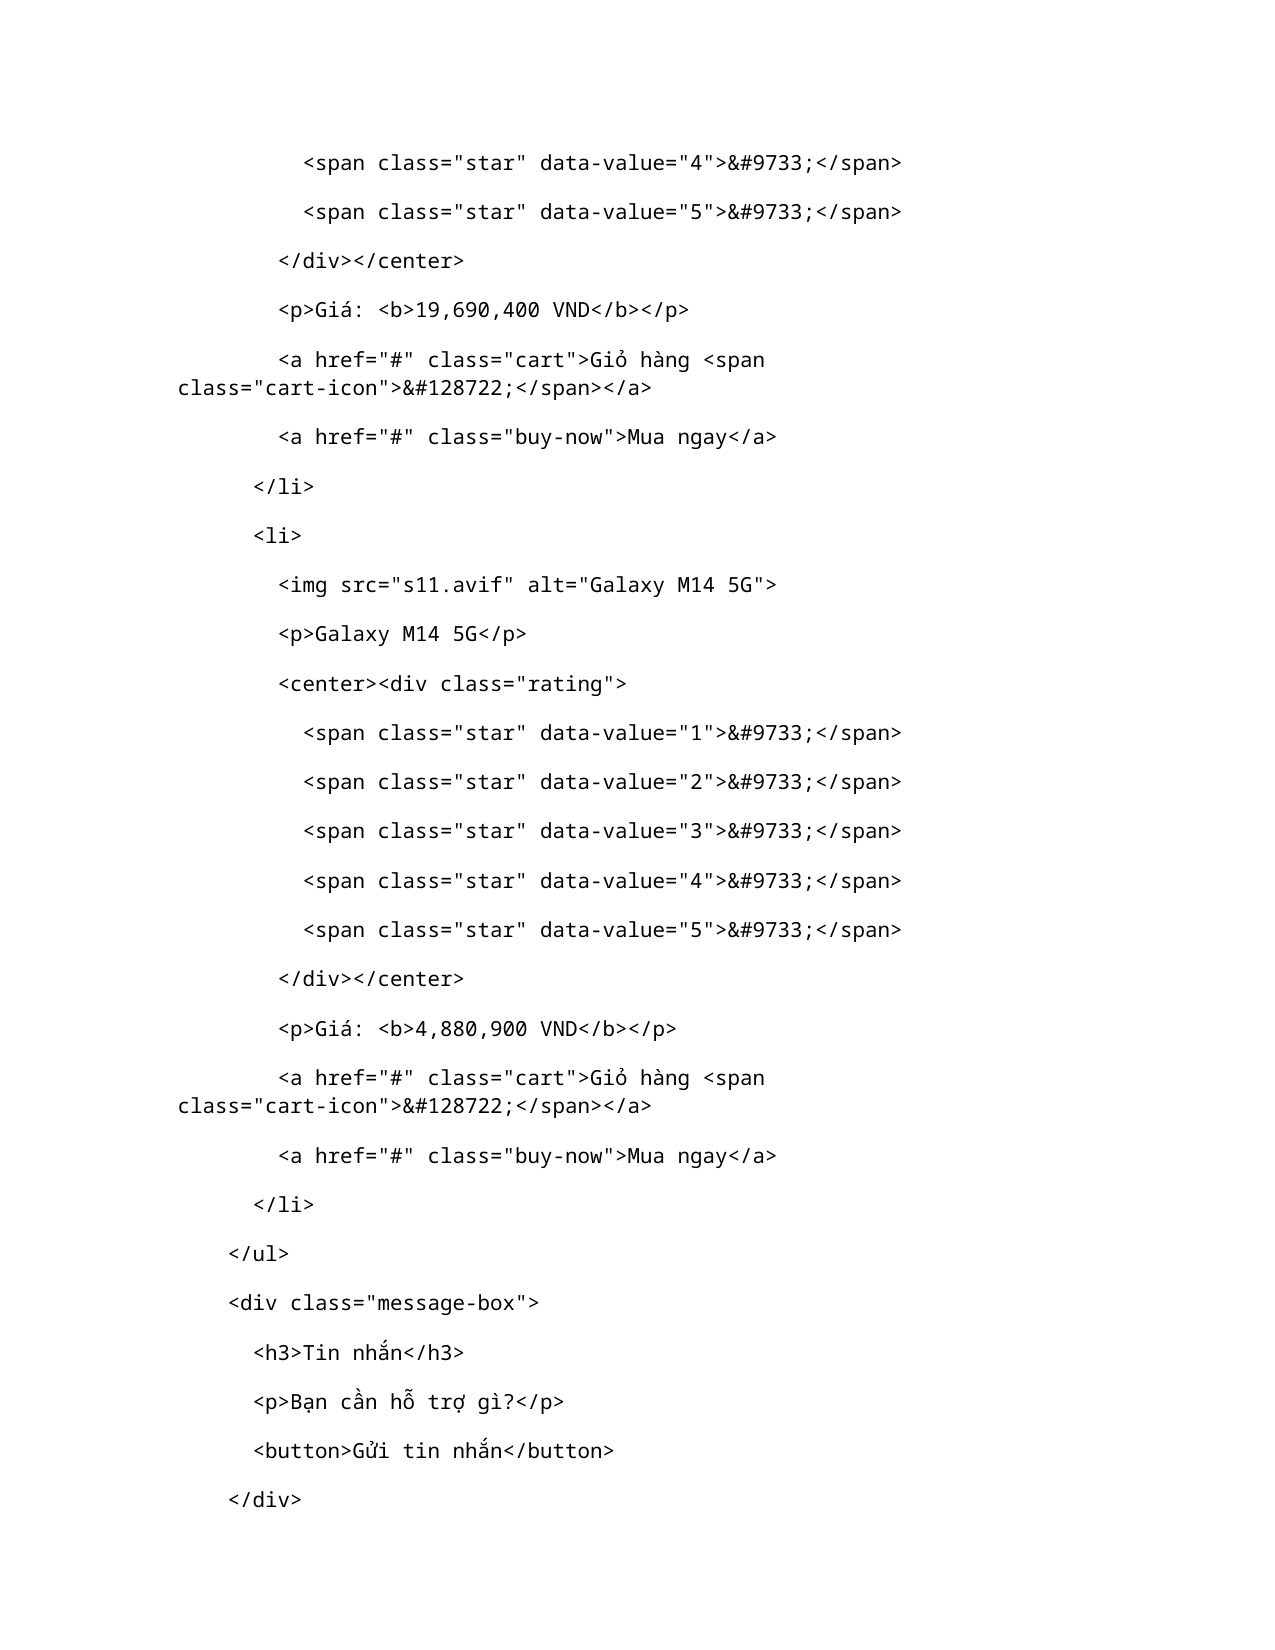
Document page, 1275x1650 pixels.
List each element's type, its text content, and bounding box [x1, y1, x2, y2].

text <li> [177, 521, 1186, 549]
text <center><div class="rating"> [177, 669, 1186, 697]
text <span class="star" data-value="3">&#9733;</span> [177, 817, 1186, 845]
text <p>Galaxy M14 5G</p> [177, 619, 1186, 648]
text <img src="s11.avif" alt="Galaxy M14 5G"> [177, 570, 1186, 599]
text <span class="star" data-value="2">&#9733;</span> [177, 767, 1186, 796]
text <span class="star" data-value="5">&#9733;</span> [177, 197, 1186, 225]
text <h3>Tin nhắn</h3> [177, 1338, 1186, 1366]
text </li> [177, 472, 1186, 500]
text </ul> [177, 1239, 1186, 1268]
text <p>Giá: <b>19,690,400 VND</b></p> [177, 296, 1186, 324]
text <a href="#" class="buy-now">Mua ngay</a> [177, 422, 1186, 451]
text <p>Giá: <b>4,880,900 VND</b></p> [177, 1014, 1186, 1042]
text <a href="#" class="buy-now">Mua ngay</a> [177, 1141, 1186, 1169]
text <a href="#" class="cart">Giỏ hàng <span class="cart-icon">&#128722;</span></a> [177, 345, 1186, 402]
text <span class="star" data-value="4">&#9733;</span> [177, 866, 1186, 894]
text <span class="star" data-value="4">&#9733;</span> [177, 148, 1186, 176]
text </div></center> [177, 246, 1186, 275]
text </div></center> [177, 964, 1186, 993]
text </li> [177, 1190, 1186, 1218]
text <p>Bạn cần hỗ trợ gì?</p> [177, 1387, 1186, 1416]
text <div class="message-box"> [177, 1288, 1186, 1317]
text <a href="#" class="cart">Giỏ hàng <span class="cart-icon">&#128722;</span></a> [177, 1063, 1186, 1120]
text <span class="star" data-value="1">&#9733;</span> [177, 718, 1186, 747]
text </div> [177, 1486, 1186, 1514]
text <span class="star" data-value="5">&#9733;</span> [177, 915, 1186, 944]
text <button>Gửi tin nhắn</button> [177, 1436, 1186, 1465]
